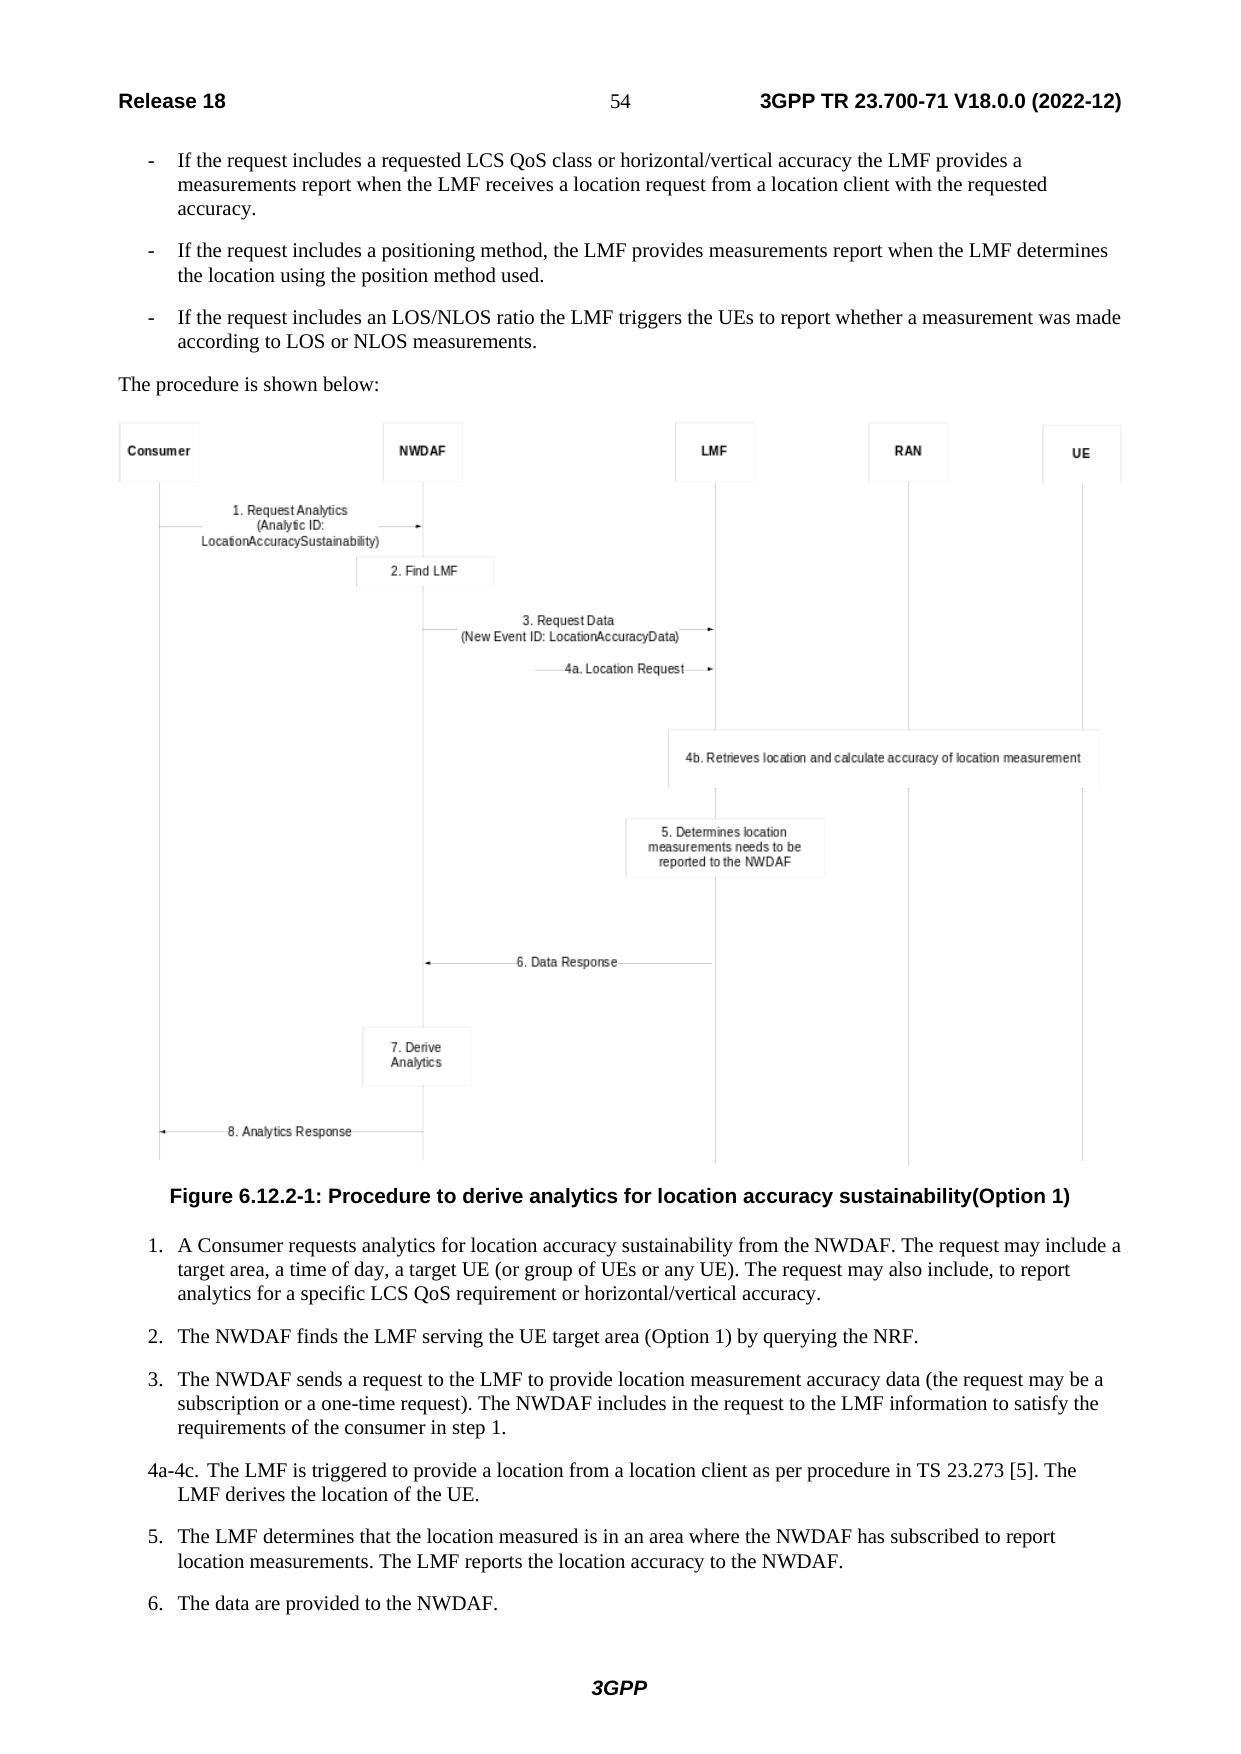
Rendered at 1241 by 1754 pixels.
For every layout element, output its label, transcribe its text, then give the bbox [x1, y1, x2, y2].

text - If the request includes a requested LCS QoS class or horizontal/vertical accuracy the LMF provides a measurements report when the LMF receives a location request from a location client with the requested accuracy. [148, 147, 1122, 220]
text 6. The data are provided to the NWDAF. [148, 1591, 1122, 1615]
text 3. The NWDAF sends a request to the LMF to provide location measurement accuracy data (the request may be a subscription or a one-time request). The NWDAF includes in the request to the LMF information to satisfy the requirements of the consumer in step 1. [148, 1367, 1122, 1439]
text Figure 6.12.2-1: Procedure to derive analytics for location accuracy sustainability(Option 1) [118, 1184, 1122, 1208]
text The procedure is shown below: [118, 372, 1122, 396]
text 1. A Consumer requests analytics for location accuracy sustainability from the NWDAF. The request may include a target area, a time of day, a target UE (or group of UEs or any UE). The request may also include, to report analytics for a specific LCS QoS requirement or horizontal/vertical accuracy. [148, 1233, 1122, 1305]
text 2. The NWDAF finds the LMF serving the UE target area (Option 1) by querying the NRF. [148, 1324, 1122, 1348]
text 4a-4c. The LMF is triggered to provide a location from a location client as per procedure in TS 23.273 [5]. The LMF derives the location of the UE. [148, 1458, 1122, 1506]
text - If the request includes a positioning method, the LMF provides measurements report when the LMF determines the location using the position method used. [148, 238, 1122, 287]
text - If the request includes an LOS/NLOS ratio the LMF triggers the UEs to report whether a measurement was made according to LOS or NLOS measurements. [148, 305, 1122, 353]
text 5. The LMF determines that the location measured is in an area where the NWDAF has subscribed to report location measurements. The LMF reports the location accuracy to the NWDAF. [148, 1524, 1122, 1573]
